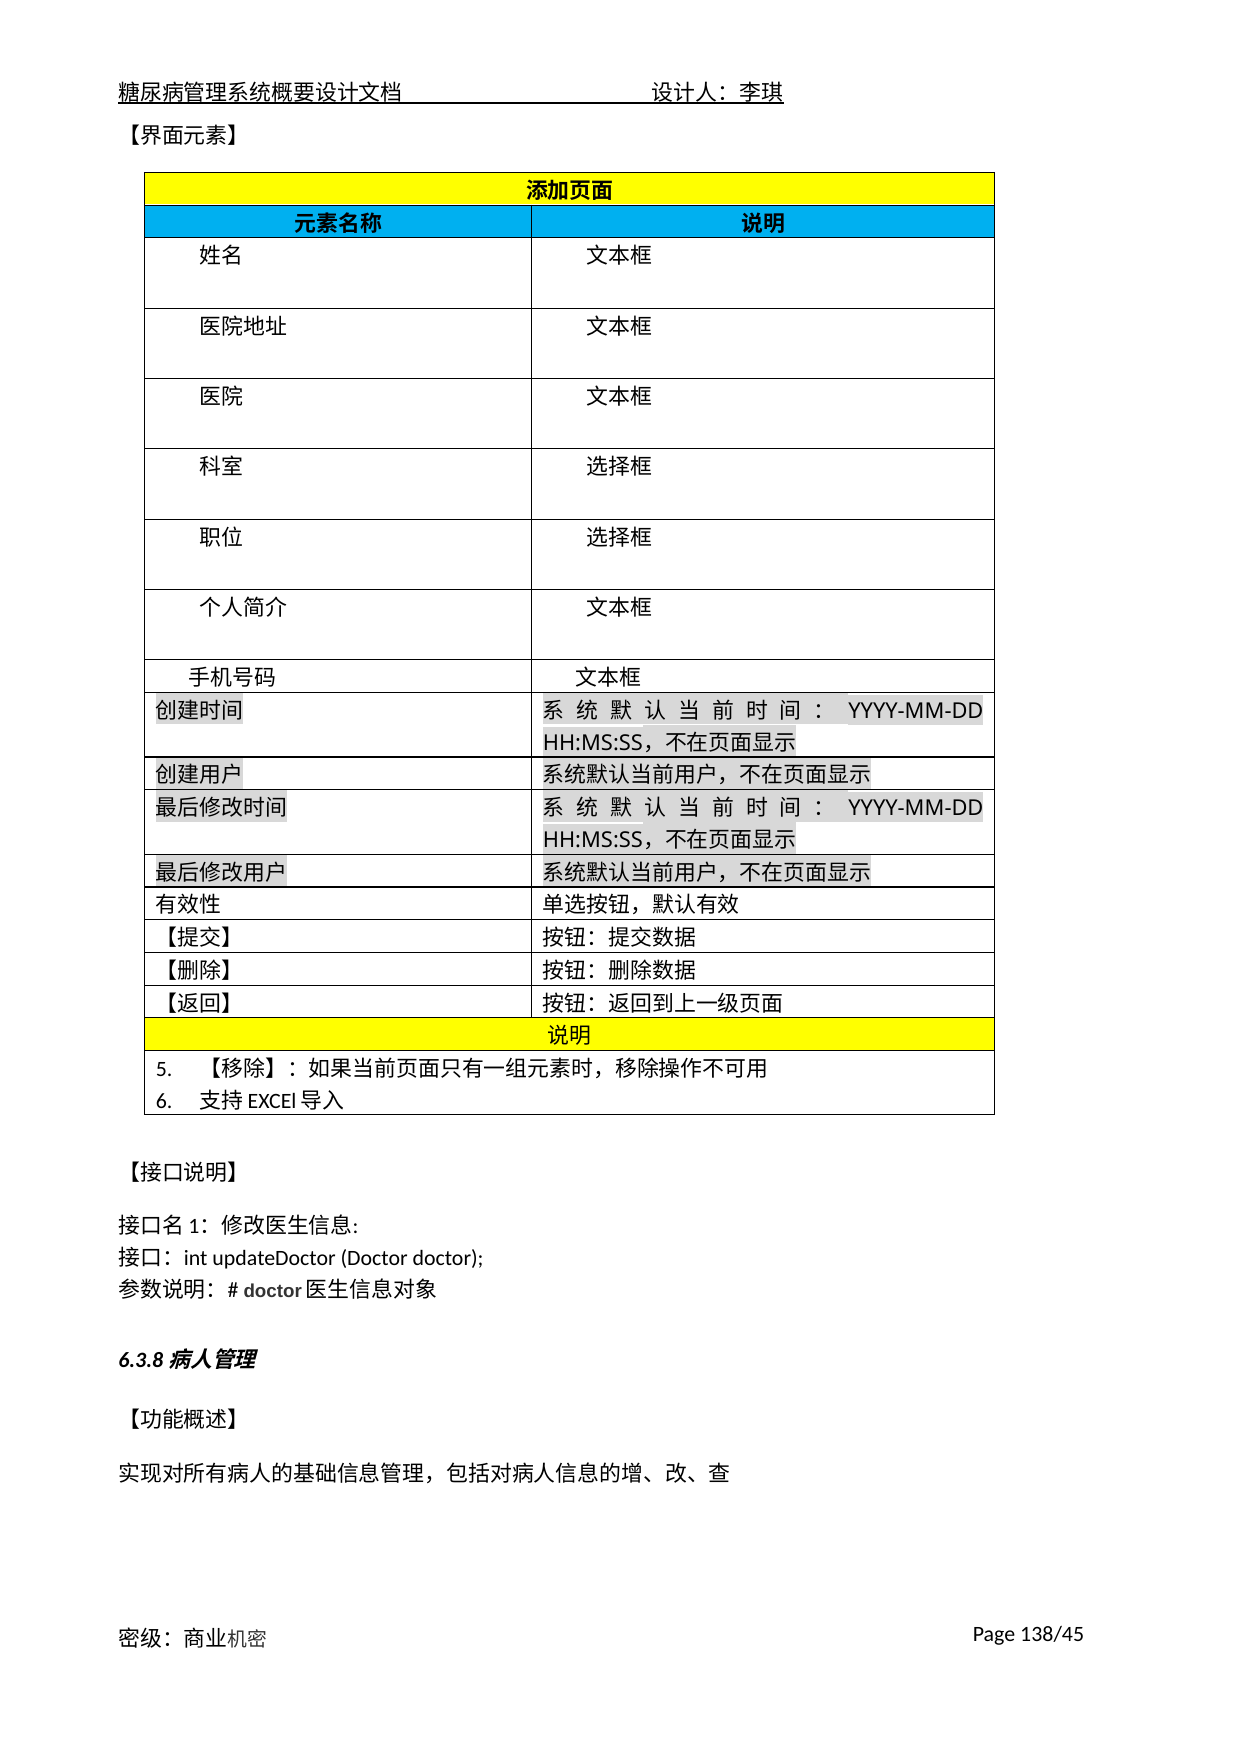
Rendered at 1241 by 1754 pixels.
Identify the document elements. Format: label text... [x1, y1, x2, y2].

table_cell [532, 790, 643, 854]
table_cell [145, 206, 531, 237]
text 接口：int updateDoctor (Doctor doctor); [118, 1240, 1122, 1272]
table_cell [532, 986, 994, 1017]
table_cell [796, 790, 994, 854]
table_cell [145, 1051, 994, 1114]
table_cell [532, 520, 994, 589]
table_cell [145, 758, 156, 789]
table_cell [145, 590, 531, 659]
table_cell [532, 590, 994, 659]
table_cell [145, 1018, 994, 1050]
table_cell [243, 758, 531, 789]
subtitle 【接口说明】 [118, 1154, 1122, 1186]
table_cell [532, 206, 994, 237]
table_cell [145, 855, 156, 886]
subtitle 病人管理 [118, 1342, 1122, 1374]
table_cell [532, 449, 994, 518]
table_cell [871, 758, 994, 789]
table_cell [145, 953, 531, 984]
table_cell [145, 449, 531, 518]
text 接口名1：修改医生信息: [118, 1208, 1122, 1240]
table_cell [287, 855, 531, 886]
subtitle 【功能概述】 [118, 1402, 1122, 1434]
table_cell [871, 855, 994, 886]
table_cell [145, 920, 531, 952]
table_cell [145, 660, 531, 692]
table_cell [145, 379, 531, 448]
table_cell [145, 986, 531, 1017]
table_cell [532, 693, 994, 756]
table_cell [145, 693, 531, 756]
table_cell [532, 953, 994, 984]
text 实现对所有病人的基础信息管理，包括对病人信息的增、改、查 [118, 1456, 1122, 1488]
text 参数说明：# doctor医生信息对象 [118, 1272, 1122, 1303]
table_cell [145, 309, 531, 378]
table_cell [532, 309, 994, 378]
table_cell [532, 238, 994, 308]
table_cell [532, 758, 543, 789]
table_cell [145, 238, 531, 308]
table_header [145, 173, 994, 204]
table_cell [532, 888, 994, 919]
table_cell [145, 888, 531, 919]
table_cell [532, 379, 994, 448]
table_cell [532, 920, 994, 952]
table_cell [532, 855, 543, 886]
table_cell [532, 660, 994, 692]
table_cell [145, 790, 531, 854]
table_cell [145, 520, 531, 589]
subtitle 【界面元素】 [118, 118, 1122, 150]
